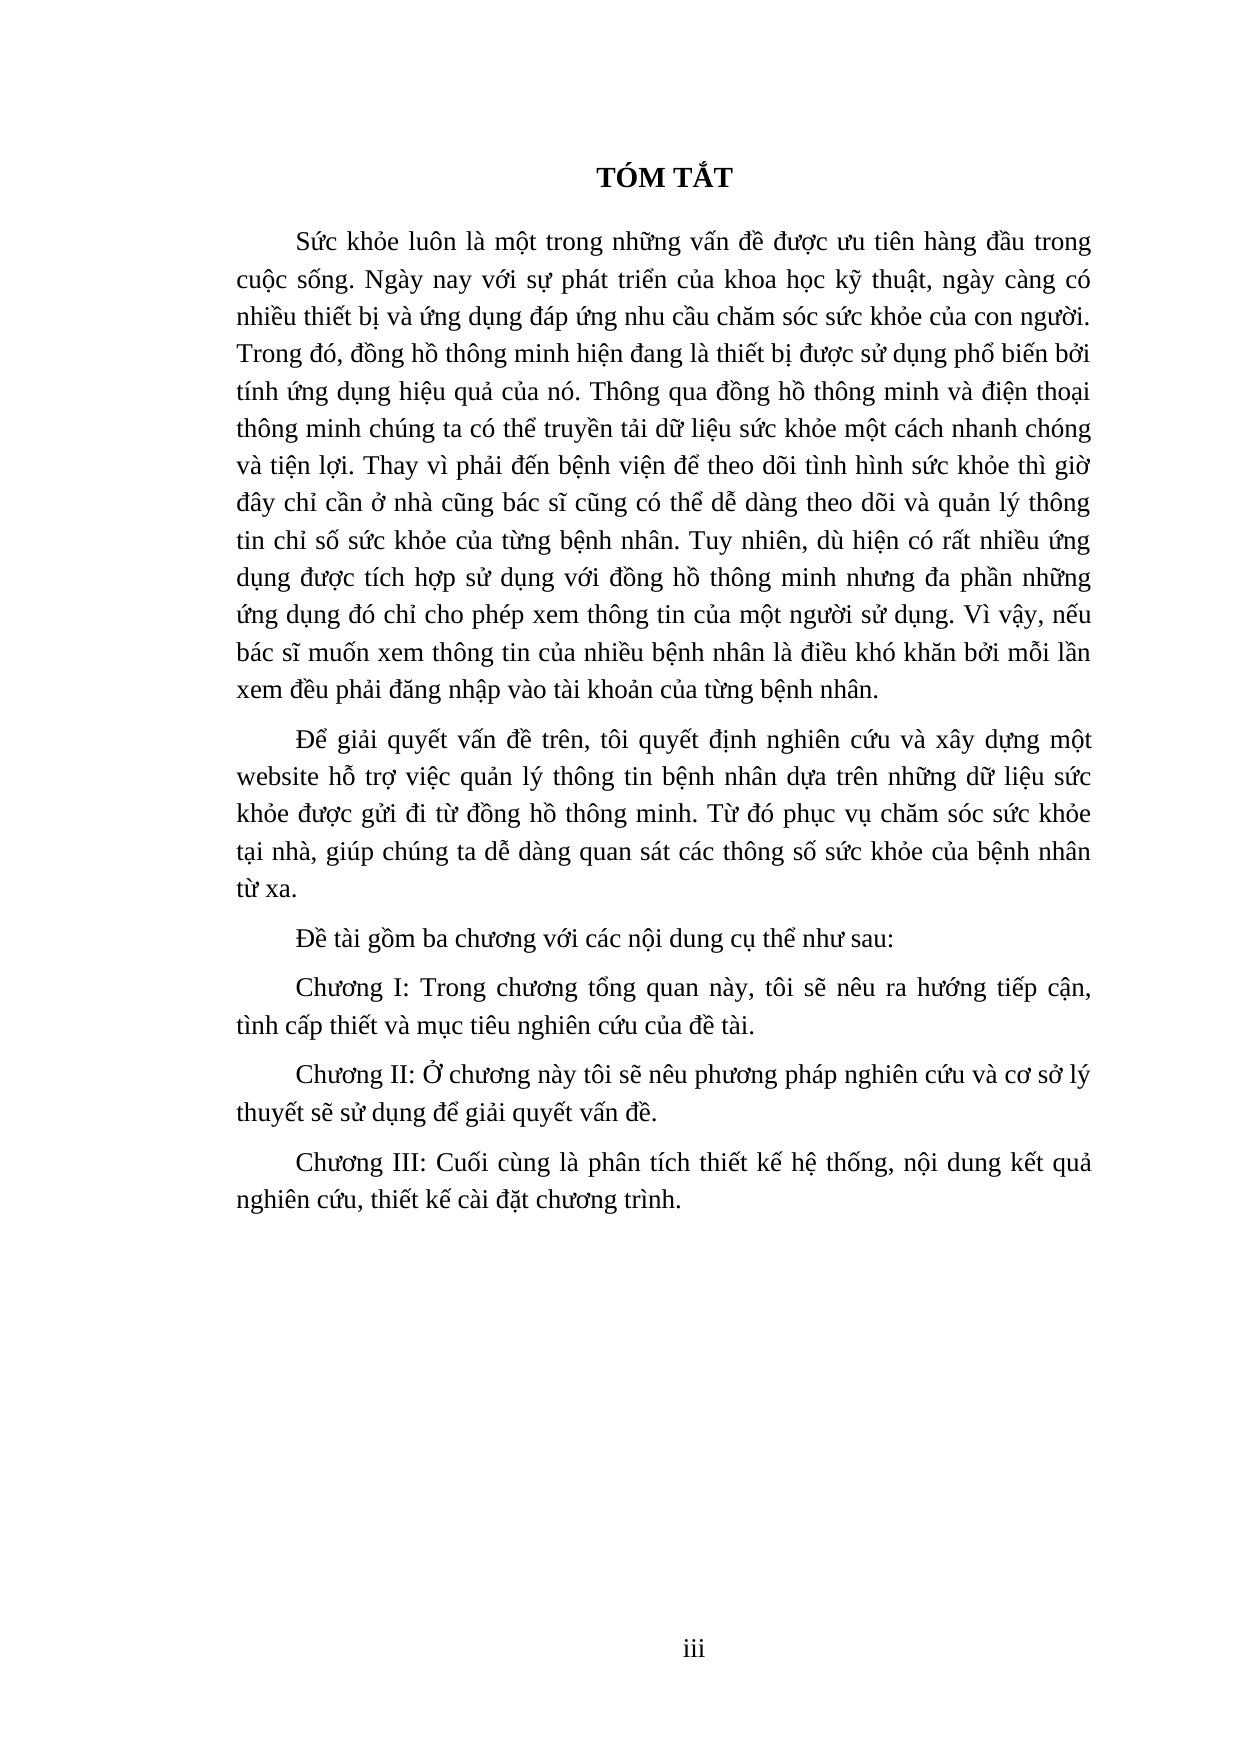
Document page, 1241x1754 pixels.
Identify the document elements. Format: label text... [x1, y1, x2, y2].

text Chương III: Cuối cùng là phân tích thiết kế hệ thống, nội dung kết quả nghiên cứu, thiết kế cài đặt chương trình. [236, 1146, 1092, 1214]
text Sức khỏe luôn là một trong những vấn đề được ưu tiên hàng đầu trong cuộc sống. Ngày nay với sự phát triển của khoa học kỹ thuật, ngày càng có nhiều thiết bị và ứng dụng đáp ứng nhu cầu chăm sóc sức khỏe của con người. Trong đó, đồng hồ thông minh hiện đang là thiết bị được sử dụng phổ biến bởi tính ứng dụng hiệu quả của nó. Thông qua đồng hồ thông minh và điện thoại thông minh chúng ta có thể truyền tải dữ liệu sức khỏe một cách nhanh chóng và tiện lợi. Thay vì phải đến bệnh viện để theo dõi tình hình sức khỏe thì giờ đây chỉ cần ở nhà cũng bác sĩ cũng có thể dễ dàng theo dõi và quản lý thông tin chỉ số sức khỏe của từng bệnh nhân. Tuy nhiên, dù hiện có rất nhiều ứng dụng được tích hợp sử dụng với đồng hồ thông minh nhưng đa phần những ứng dụng đó chỉ cho phép xem thông tin của một người sử dụng. Vì vậy, nếu bác sĩ muốn xem thông tin của nhiều bệnh nhân là điều khó khăn bởi mỗi lần xem đều phải đăng nhập vào tài khoản của từng bệnh nhân. [236, 225, 1092, 704]
text Chương II: Ở chương này tôi sẽ nêu phương pháp nghiên cứu và cơ sở lý thuyết sẽ sử dụng để giải quyết vấn đề. [236, 1058, 1092, 1127]
text Đề tài gồm ba chương với các nội dung cụ thể như sau: [236, 922, 1092, 953]
text Chương I: Trong chương tổng quan này, tôi sẽ nêu ra hướng tiếp cận, tình cấp thiết và mục tiêu nghiên cứu của đề tài. [236, 971, 1092, 1040]
text Để giải quyết vấn đề trên, tôi quyết định nghiên cứu và xây dựng một website hỗ trợ việc quản lý thông tin bệnh nhân dựa trên những dữ liệu sức khỏe được gửi đi từ đồng hồ thông minh. Từ đó phục vụ chăm sóc sức khỏe tại nhà, giúp chúng ta dễ dàng quan sát các thông số sức khỏe của bệnh nhân từ xa. [236, 723, 1092, 903]
text TÓM TẮT [236, 160, 1092, 194]
